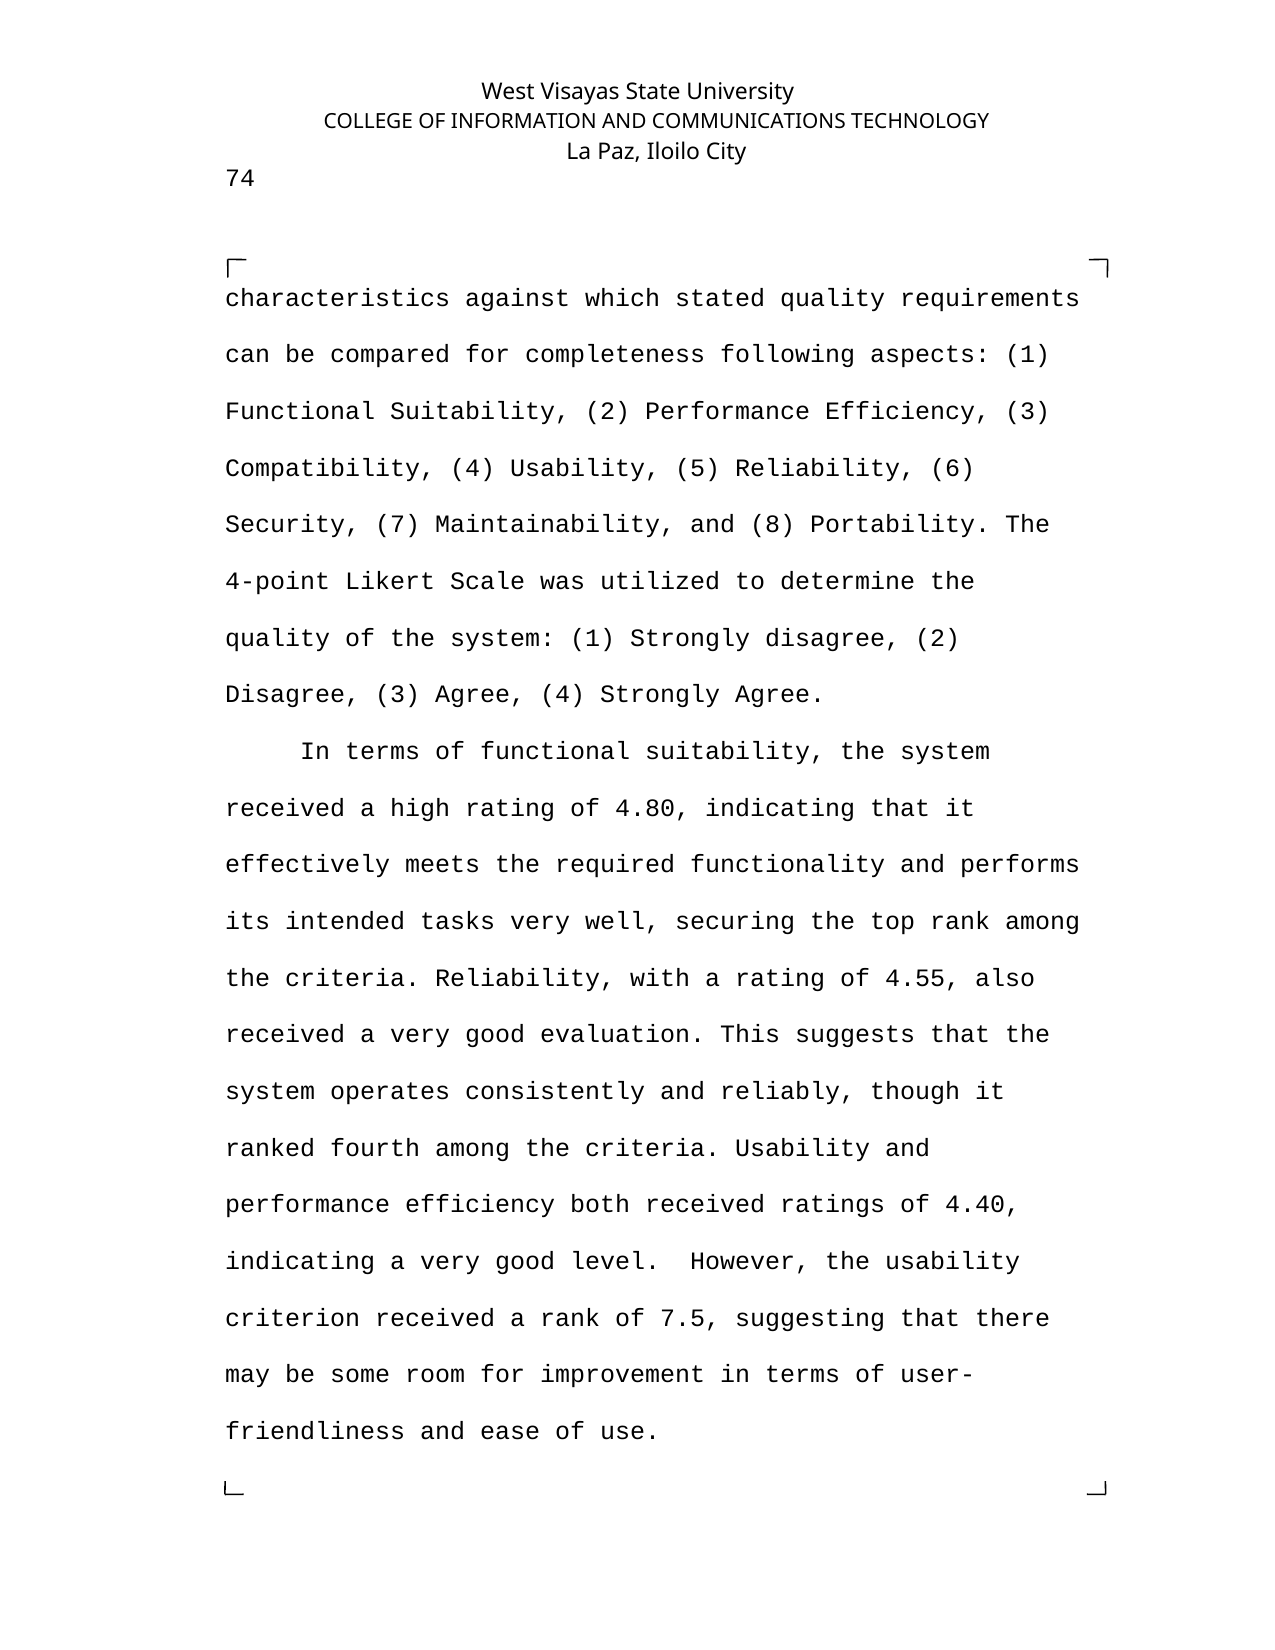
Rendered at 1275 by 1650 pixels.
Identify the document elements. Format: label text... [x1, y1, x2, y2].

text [225, 285, 1087, 710]
text In terms of functional suitability, the system received a high rating of 4.80, indicating that it effectively meets the required functionality and performs its intended tasks very well, securing the top rank among the criteria. Reliability, with a rating of 4.55, also received a very good evaluation. This suggests that the system operates consistently and reliably, though it ranked fourth among the criteria. Usability and performance efficiency both received ratings of 4.40, indicating a very good level. However, the usability criterion received a rank of 7.5, suggesting that there may be some room for improvement in terms of user-friendliness and ease of use. [225, 739, 1087, 1447]
